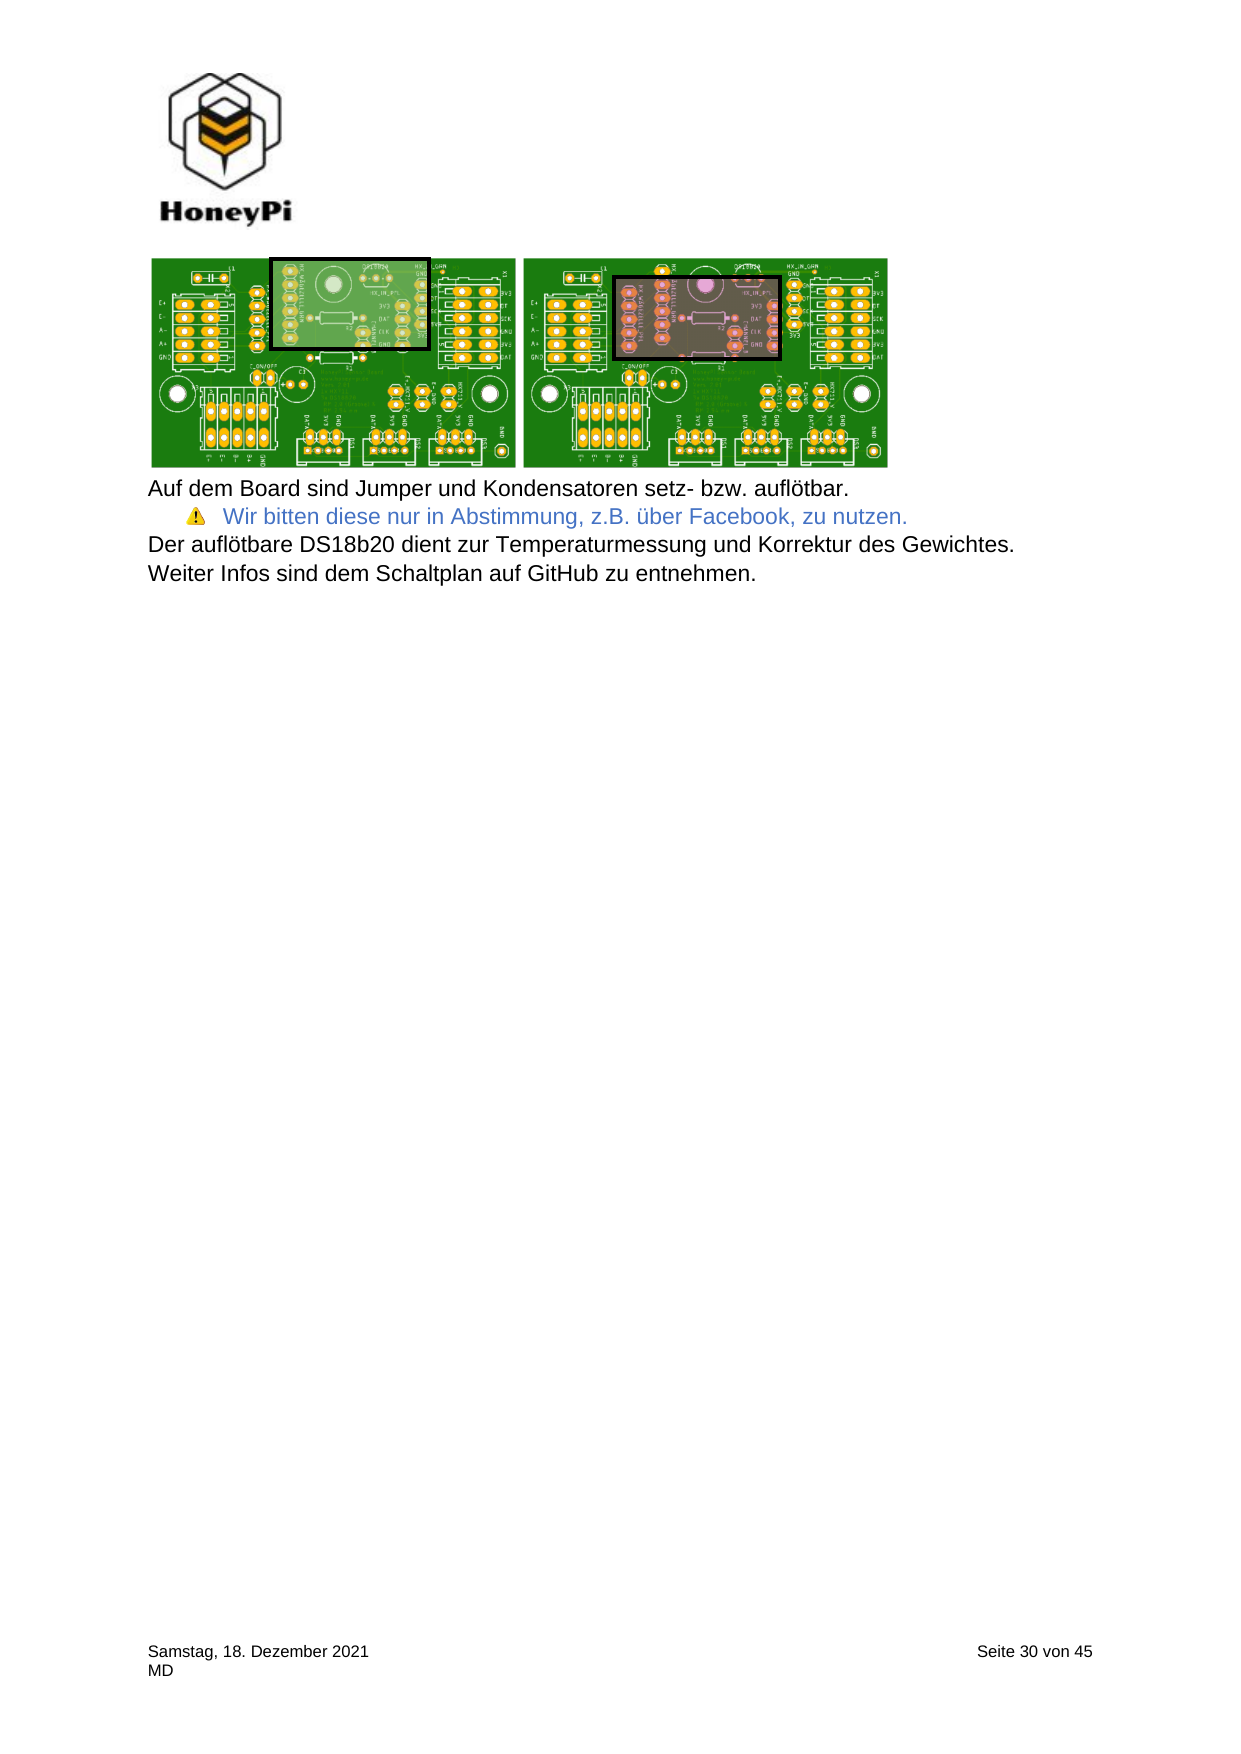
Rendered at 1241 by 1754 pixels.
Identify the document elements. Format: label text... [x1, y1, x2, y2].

text Weiter Infos sind dem Schaltplan auf GitHub zu entnehmen. [148, 560, 1092, 586]
picture [186, 507, 205, 525]
picture [152, 259, 515, 468]
text Der auflötbare DS18b20 dient zur Temperaturmessung und Korrektur des Gewichtes. [148, 531, 1092, 558]
list Wir bitten diese nur in Abstimmung, z.B. über Facebook, zu nutzen. [185, 503, 1092, 529]
picture [147, 73, 304, 230]
picture [524, 259, 887, 468]
